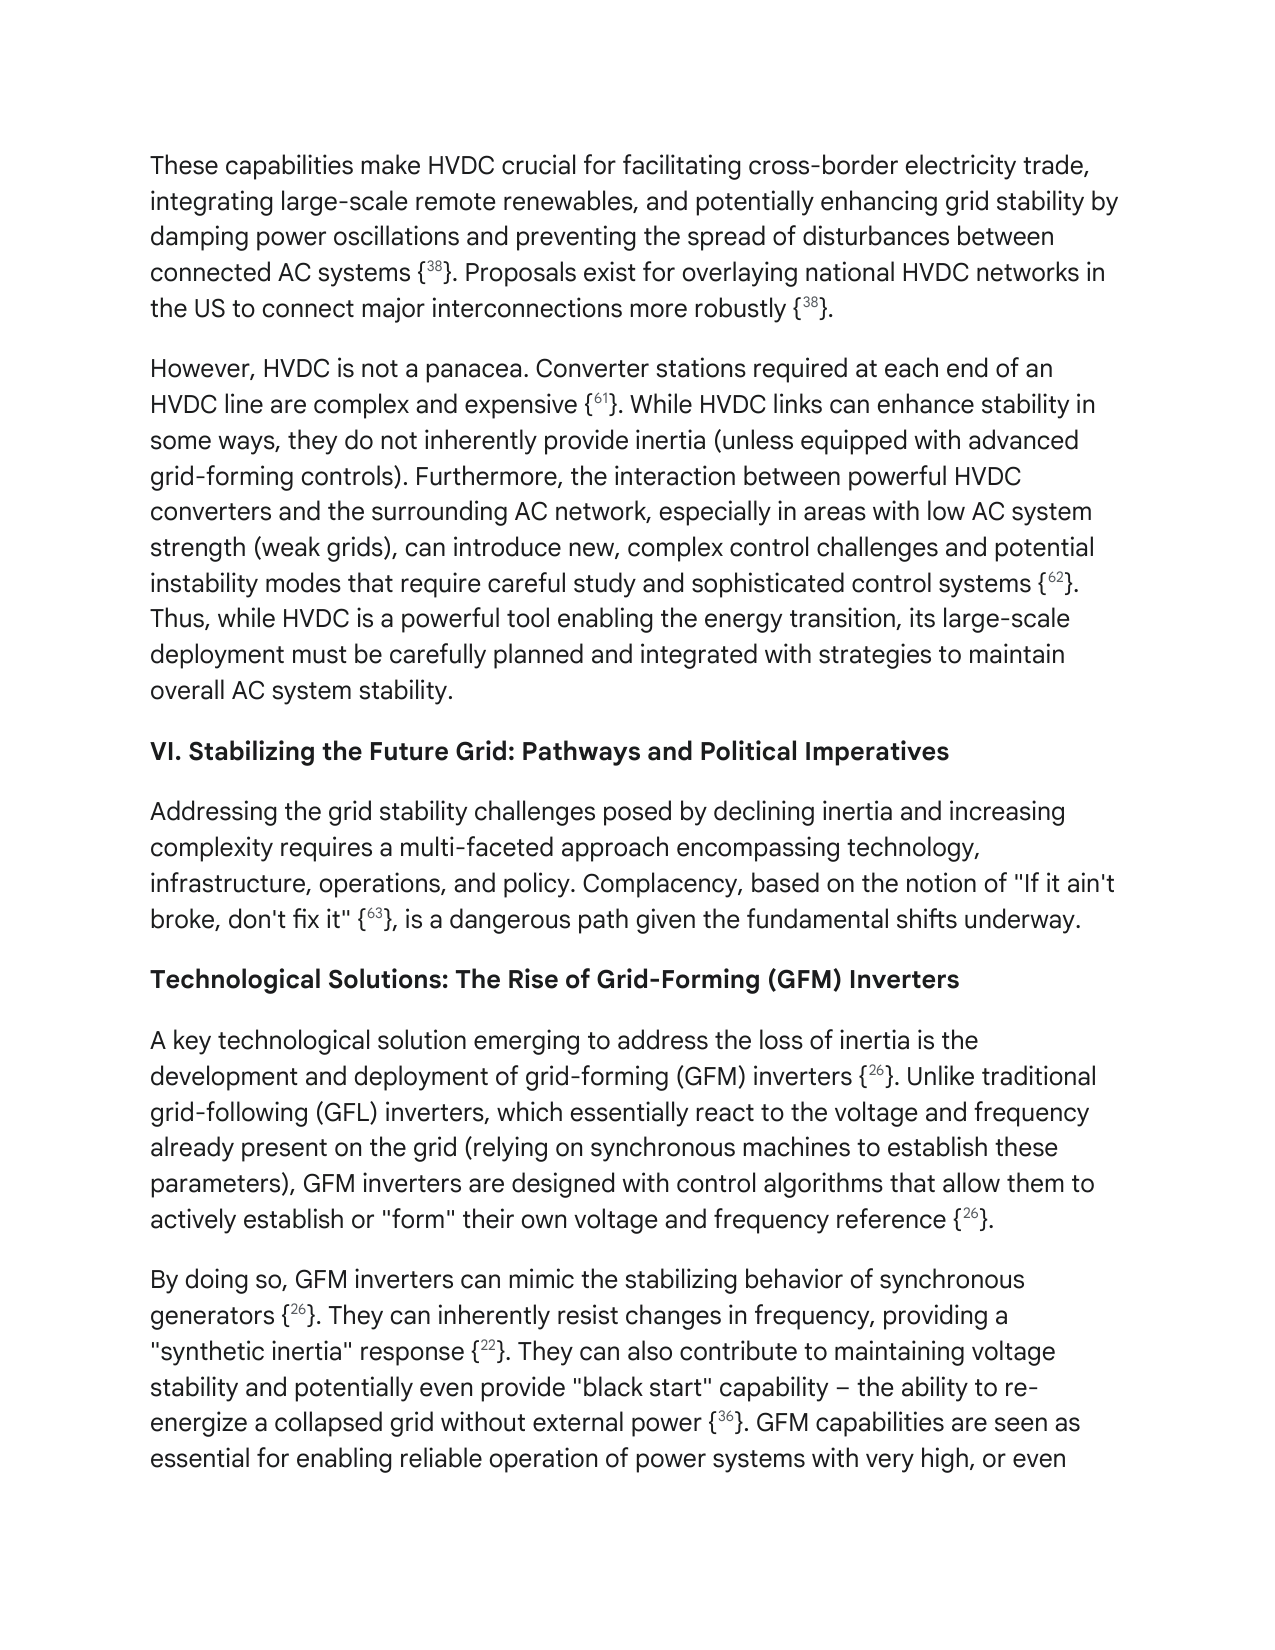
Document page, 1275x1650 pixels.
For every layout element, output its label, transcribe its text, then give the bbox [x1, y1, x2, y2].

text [150, 1265, 1125, 1475]
text VI. Stabilizing the Future Grid: Pathways and Political Imperatives [150, 736, 1125, 767]
text However, HVDC is not a panacea. Converter stations required at each end of an HVDC line are complex and expensive {61}. While HVDC links can enhance stability in some ways, they do not inherently provide inertia (unless equipped with advanced grid-forming controls). Furthermore, the interaction between powerful HVDC converters and the surrounding AC network, especially in areas with low AC system strength (weak grids), can introduce new, complex control challenges and potential instability modes that require careful study and sophisticated control systems {62}. Thus, while HVDC is a powerful tool enabling the energy transition, its large-scale deployment must be carefully planned and integrated with strategies to maintain overall AC system stability. [150, 354, 1125, 707]
text A key technological solution emerging to address the loss of inertia is the development and deployment of grid-forming (GFM) inverters {26}. Unlike traditional grid-following (GFL) inverters, which essentially react to the voltage and frequency already present on the grid (relying on synchronous machines to establish these parameters), GFM inverters are designed with control algorithms that allow them to actively establish or "form" their own voltage and frequency reference {26}. [150, 1025, 1125, 1235]
text These capabilities make HVDC crucial for facilitating cross-border electricity trade, integrating large-scale remote renewables, and potentially enhancing grid stability by damping power oscillations and preventing the spread of disturbances between connected AC systems {38}. Proposals exist for overlaying national HVDC networks in the US to connect major interconnections more robustly {38}. [150, 150, 1125, 324]
text Addressing the grid stability challenges posed by declining inertia and increasing complexity requires a multi-faceted approach encompassing technology, infrastructure, operations, and policy. Complacency, based on the notion of "If it ain't broke, don't fix it" {63}, is a dangerous path given the fundamental shifts underway. [150, 797, 1125, 935]
text Technological Solutions: The Rise of Grid-Forming (GFM) Inverters [150, 964, 1125, 996]
